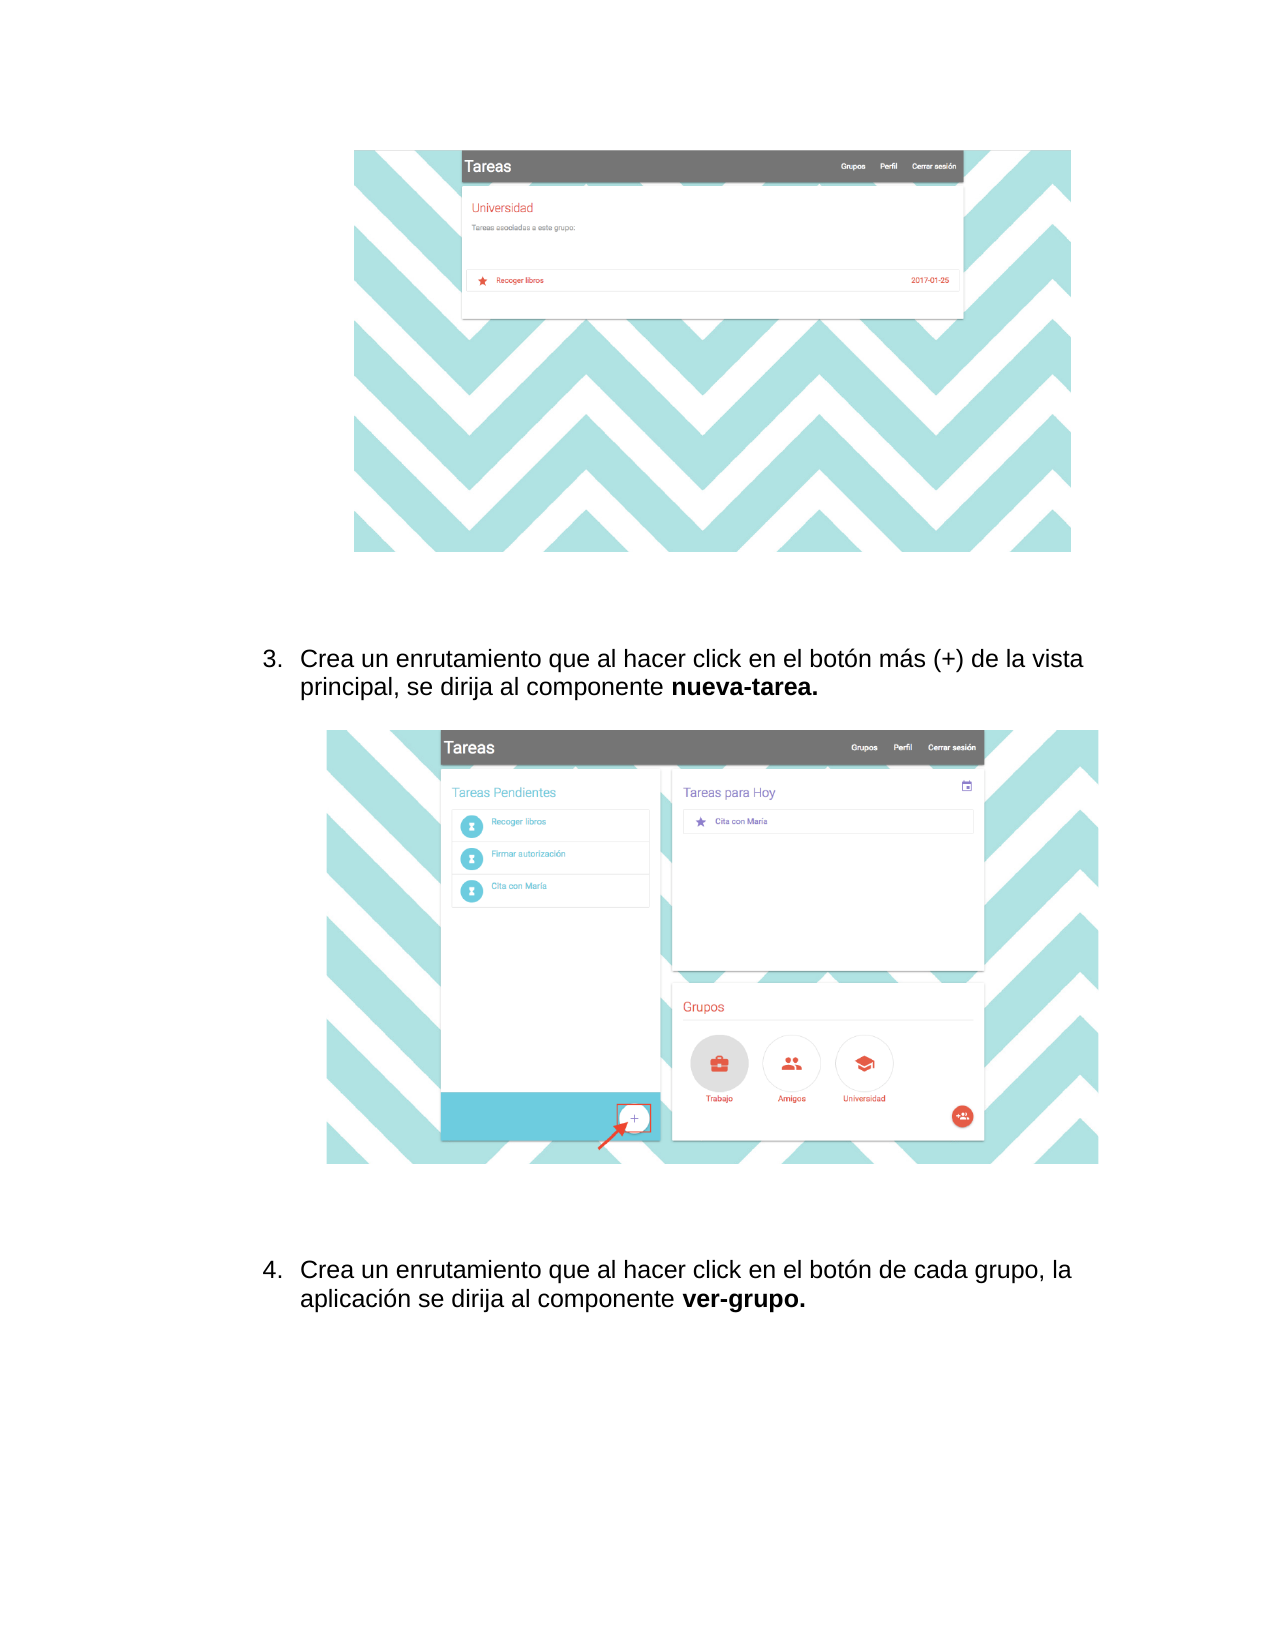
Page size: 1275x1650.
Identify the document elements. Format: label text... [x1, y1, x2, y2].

picture [326, 730, 1099, 1164]
list Crea un enrutamiento que al hacer click en el botón más (+) de la vista principal, se dirija al componente nueva-tarea. [262, 644, 1125, 701]
picture [354, 150, 1071, 552]
list Crea un enrutamiento que al hacer click en el botón de cada grupo, la aplicación se dirija al componente ver-grupo. [262, 1255, 1125, 1313]
